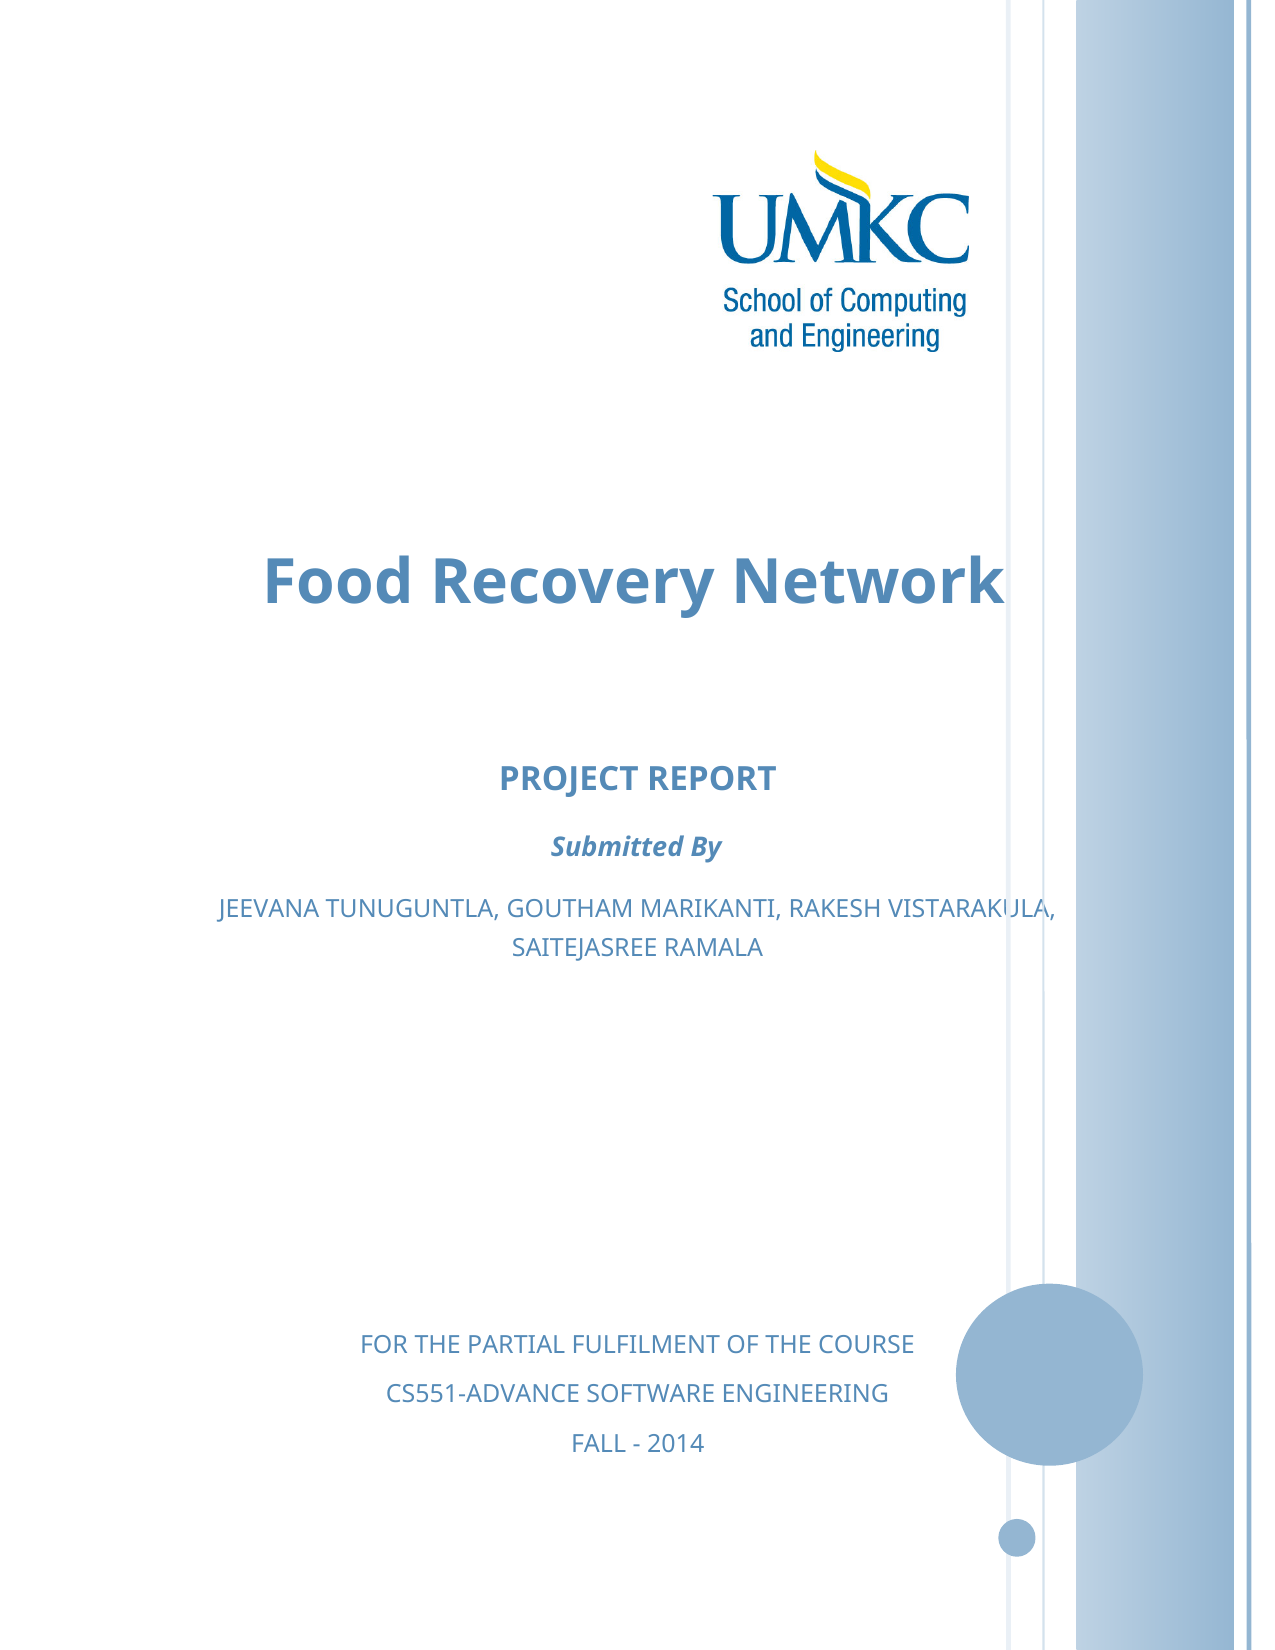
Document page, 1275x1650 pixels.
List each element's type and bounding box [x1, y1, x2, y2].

picture [712, 150, 969, 352]
